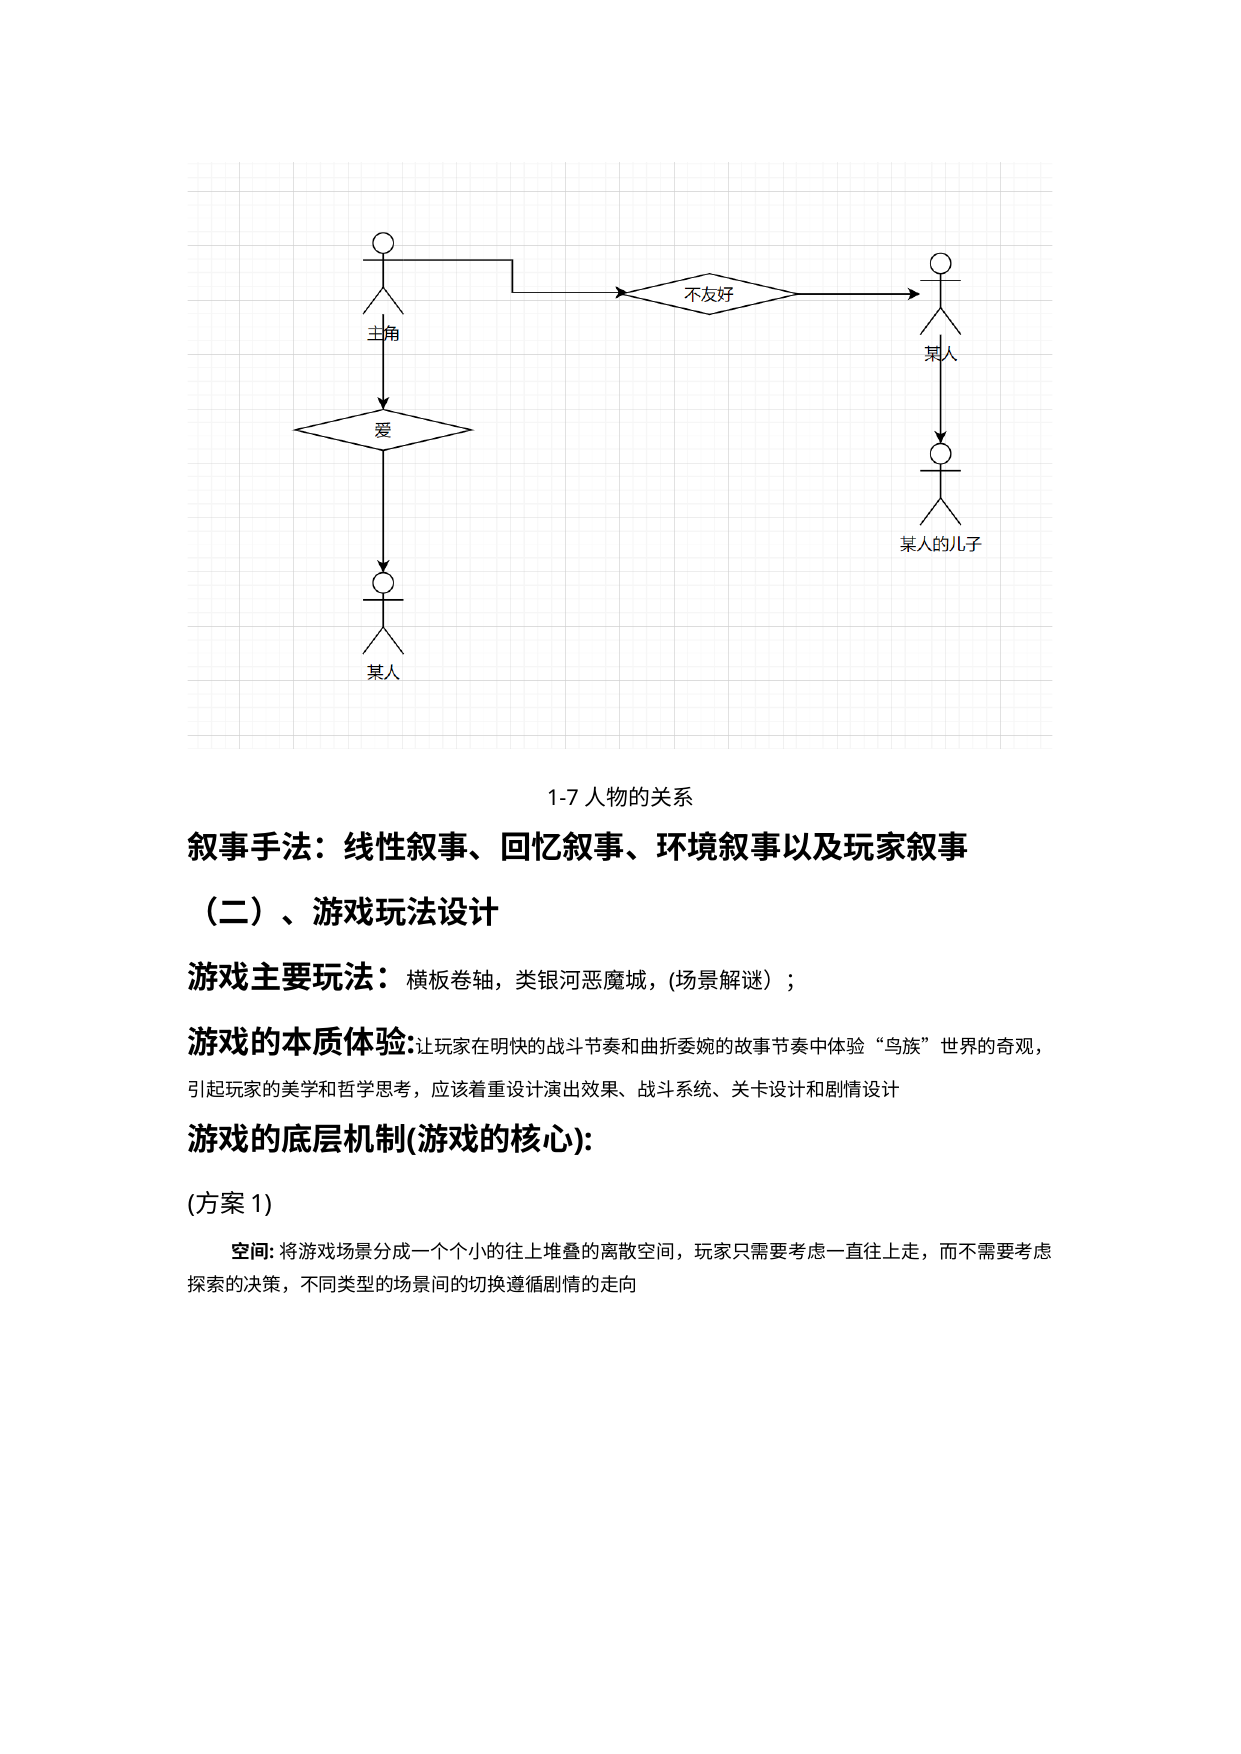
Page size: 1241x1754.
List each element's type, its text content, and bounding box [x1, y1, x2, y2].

text 游戏主要玩法：横板卷轴，类银河恶魔城，(场景解谜）； [187, 942, 1053, 1007]
text 游戏的本质体验:让玩家在明快的战斗节奏和曲折委婉的故事节奏中体验“鸟族”世界的奇观，引起玩家的美学和哲学思考，应该着重设计演出效果、战斗系统、关卡设计和剧情设计 [187, 1007, 1053, 1104]
text (方案1) [187, 1169, 1053, 1234]
text 空间: 将游戏场景分成一个个小的往上堆叠的离散空间，玩家只需要考虑一直往上走，而不需要考虑探索的决策，不同类型的场景间的切换遵循剧情的走向 [187, 1234, 1053, 1299]
text 1-7 人物的关系 [187, 779, 1053, 812]
text 叙事手法：线性叙事、回忆叙事、环境叙事以及玩家叙事 [187, 812, 1053, 877]
text 游戏的底层机制(游戏的核心): [187, 1104, 1053, 1169]
picture [187, 162, 1053, 749]
list 、游戏玩法设计 [144, 877, 1053, 942]
